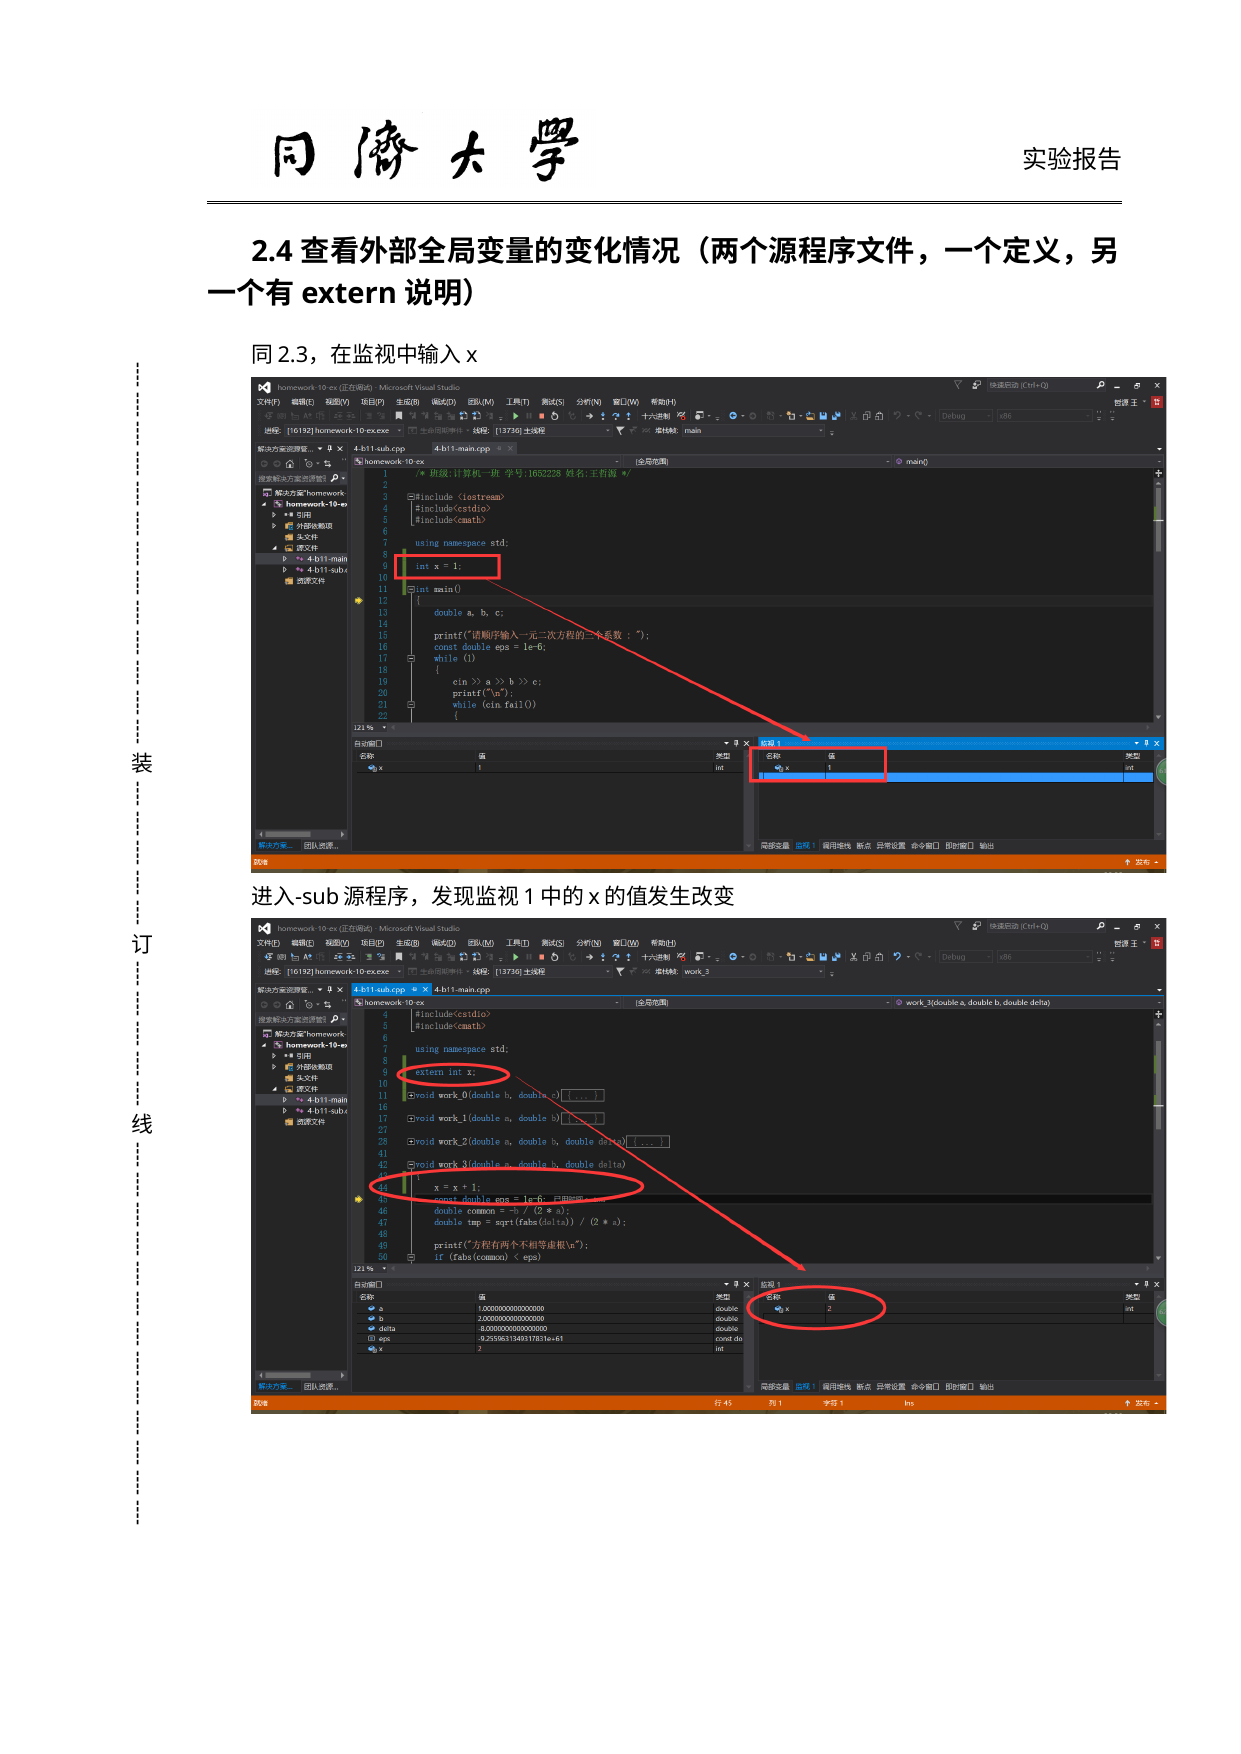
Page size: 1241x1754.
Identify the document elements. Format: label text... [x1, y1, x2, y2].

picture [251, 109, 598, 188]
text 2.4 查看外部全局变量的变化情况（两个源程序文件，一个定义，另一个有 extern 说明） [207, 228, 1122, 312]
text 同2.3，在监视中输入x [207, 337, 1122, 369]
picture [251, 377, 1167, 873]
text 进入-sub源程序，发现监视1中的x的值发生改变 [207, 879, 1122, 911]
picture [251, 918, 1167, 1414]
